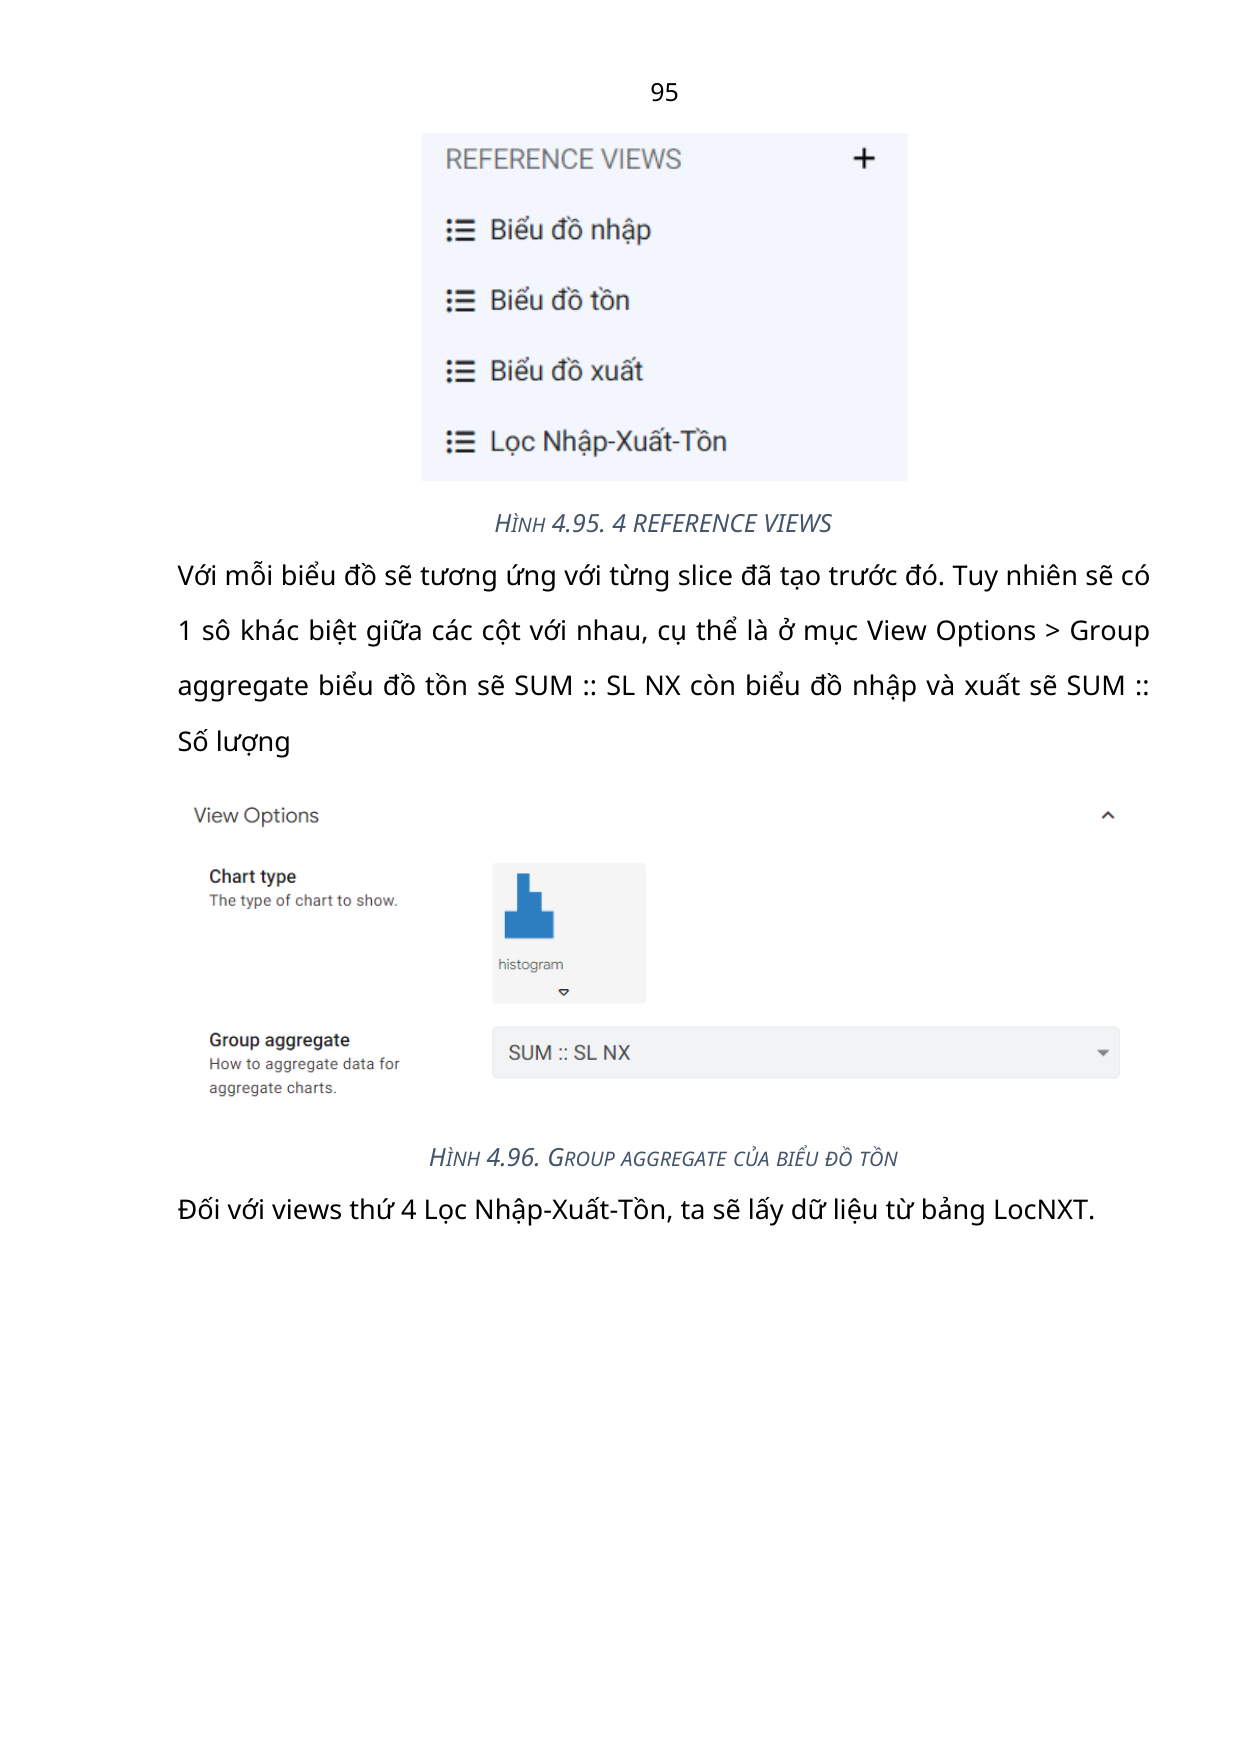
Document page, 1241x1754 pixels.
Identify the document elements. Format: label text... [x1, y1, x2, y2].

picture [177, 785, 1152, 1115]
text Đối với views thứ 4 Lọc Nhập-Xuất-Tồn, ta sẽ lấy dữ liệu từ bảng LocNXT. [177, 1190, 1152, 1227]
text Hình 4.96. Group aggregate của biểu đồ tồn [177, 1140, 1152, 1174]
text Với mỗi biểu đồ sẽ tương ứng với từng slice đã tạo trước đó. Tuy nhiên sẽ có 1 sô khác biệt giữa các cột với nhau, cụ thể là ở mục View Options > Group aggregate biểu đồ tồn sẽ SUM :: SL NX còn biểu đồ nhập và xuất sẽ SUM :: Số lượng [177, 556, 1152, 759]
text Hình 4.95. 4 REFERENCE VIEWS [177, 505, 1152, 539]
picture [421, 133, 908, 481]
